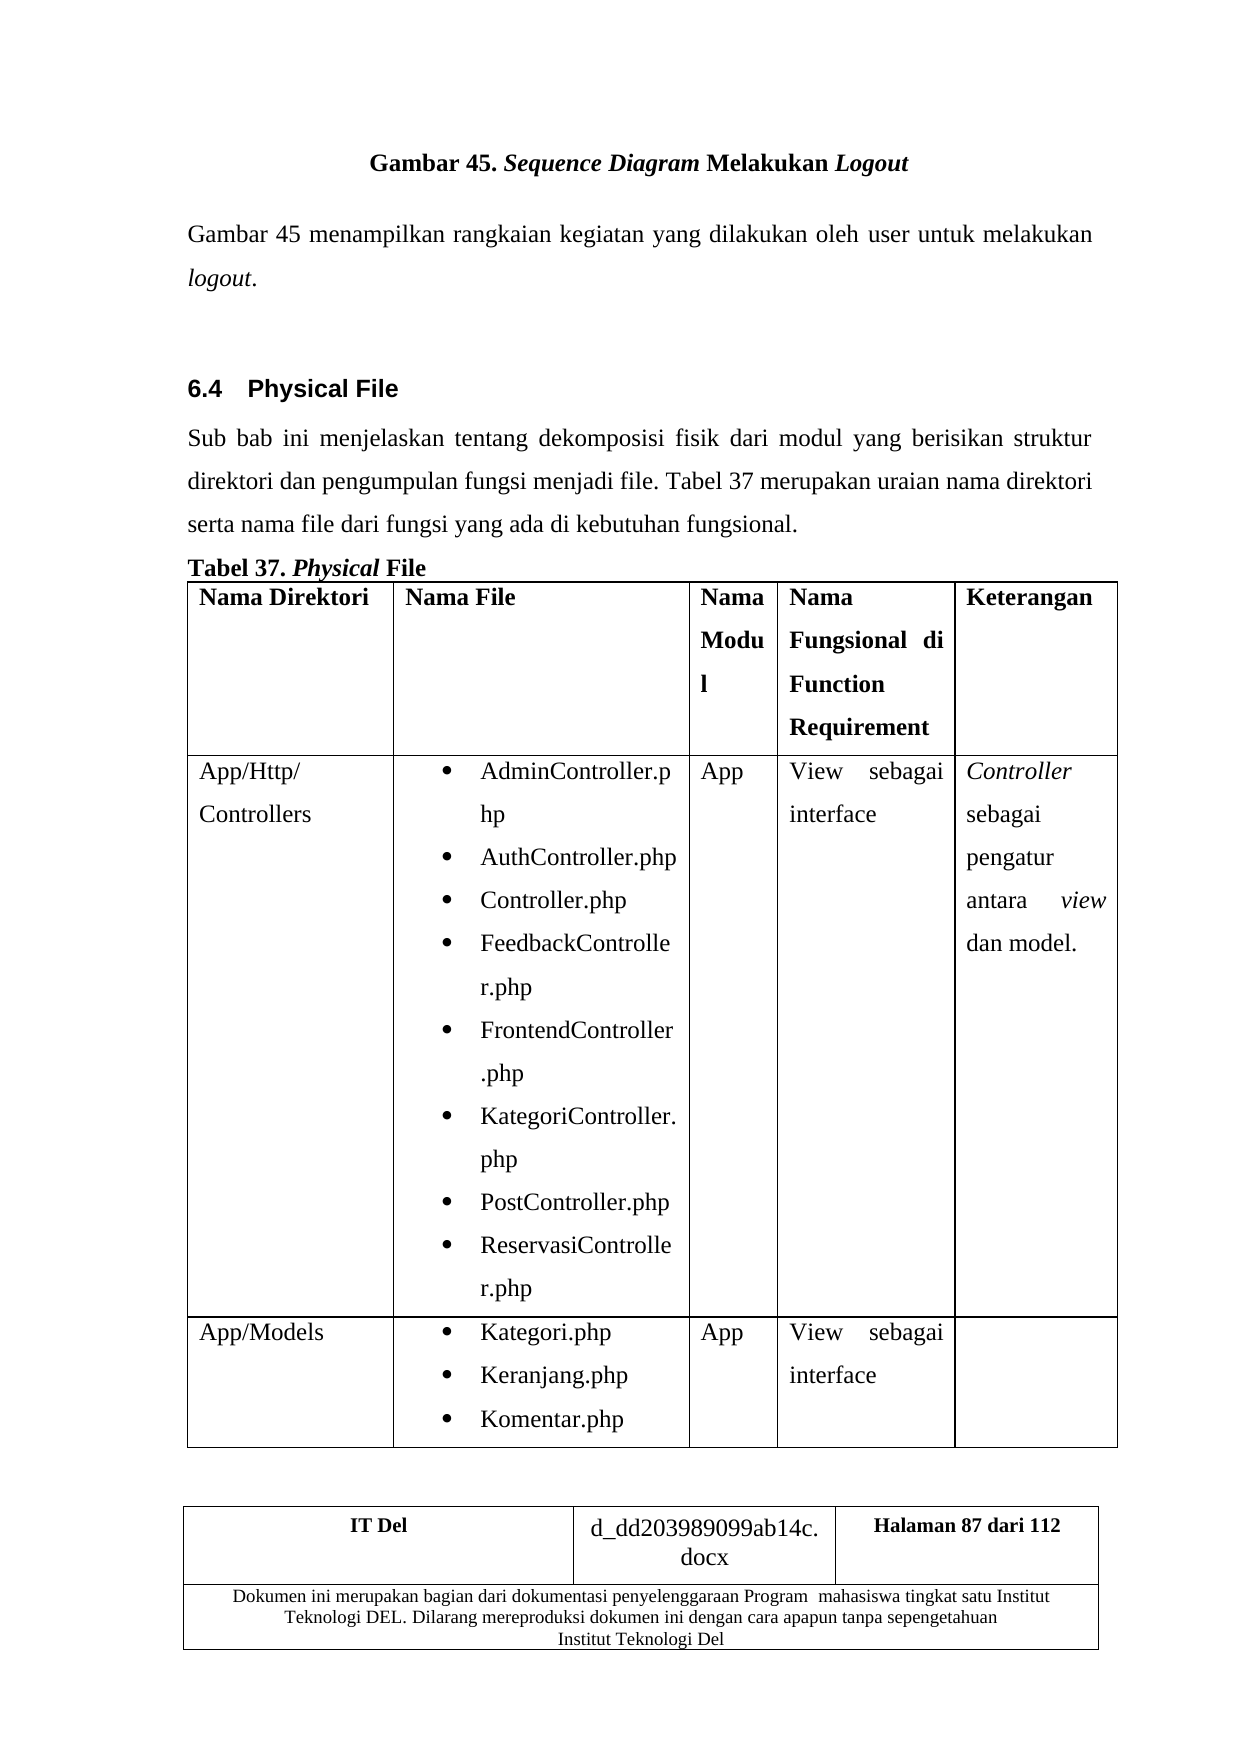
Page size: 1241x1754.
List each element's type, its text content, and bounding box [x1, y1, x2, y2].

text Tabel 37. Physical File [187, 553, 1092, 581]
table_cell [956, 1318, 1117, 1447]
table_header Keterangan [956, 583, 1117, 755]
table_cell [778, 1318, 954, 1447]
table_cell App/Models [188, 1318, 393, 1447]
subtitle Physical File [187, 374, 1092, 403]
text Sub bab ini menjelaskan tentang dekomposisi fisik dari modul yang berisikan struktur direktori dan pengumpulan fungsi menjadi file. Tabel 37 merupakan uraian nama direktori serta nama file dari fungsi yang ada di kebutuhan fungsional. [187, 423, 1092, 538]
table_cell App/Http/Controllers [188, 756, 393, 1316]
text Gambar 45. Sequence Diagram Melakukan Logout [187, 148, 1092, 176]
table_cell Controller sebagai pengatur antara view dan model. [956, 756, 1117, 1316]
table_header Nama File [394, 583, 689, 755]
table_cell App [690, 1318, 777, 1447]
table_cell View sebagai interface [778, 756, 954, 1316]
table_header Nama Direktori [188, 583, 393, 755]
table_cell AdminController.php AuthController.php Controller.php FeedbackController.php FrontendController.php KategoriController.php PostController.php ReservasiController.php [394, 756, 689, 1316]
table_cell App [690, 756, 777, 1316]
text Gambar 45 menampilkan rangkaian kegiatan yang dilakukan oleh user untuk melakukan logout. [187, 219, 1092, 291]
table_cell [394, 1318, 689, 1447]
table_header Nama Fungsional di Function Requirement [778, 583, 954, 755]
table_header Nama Modul [690, 583, 777, 755]
